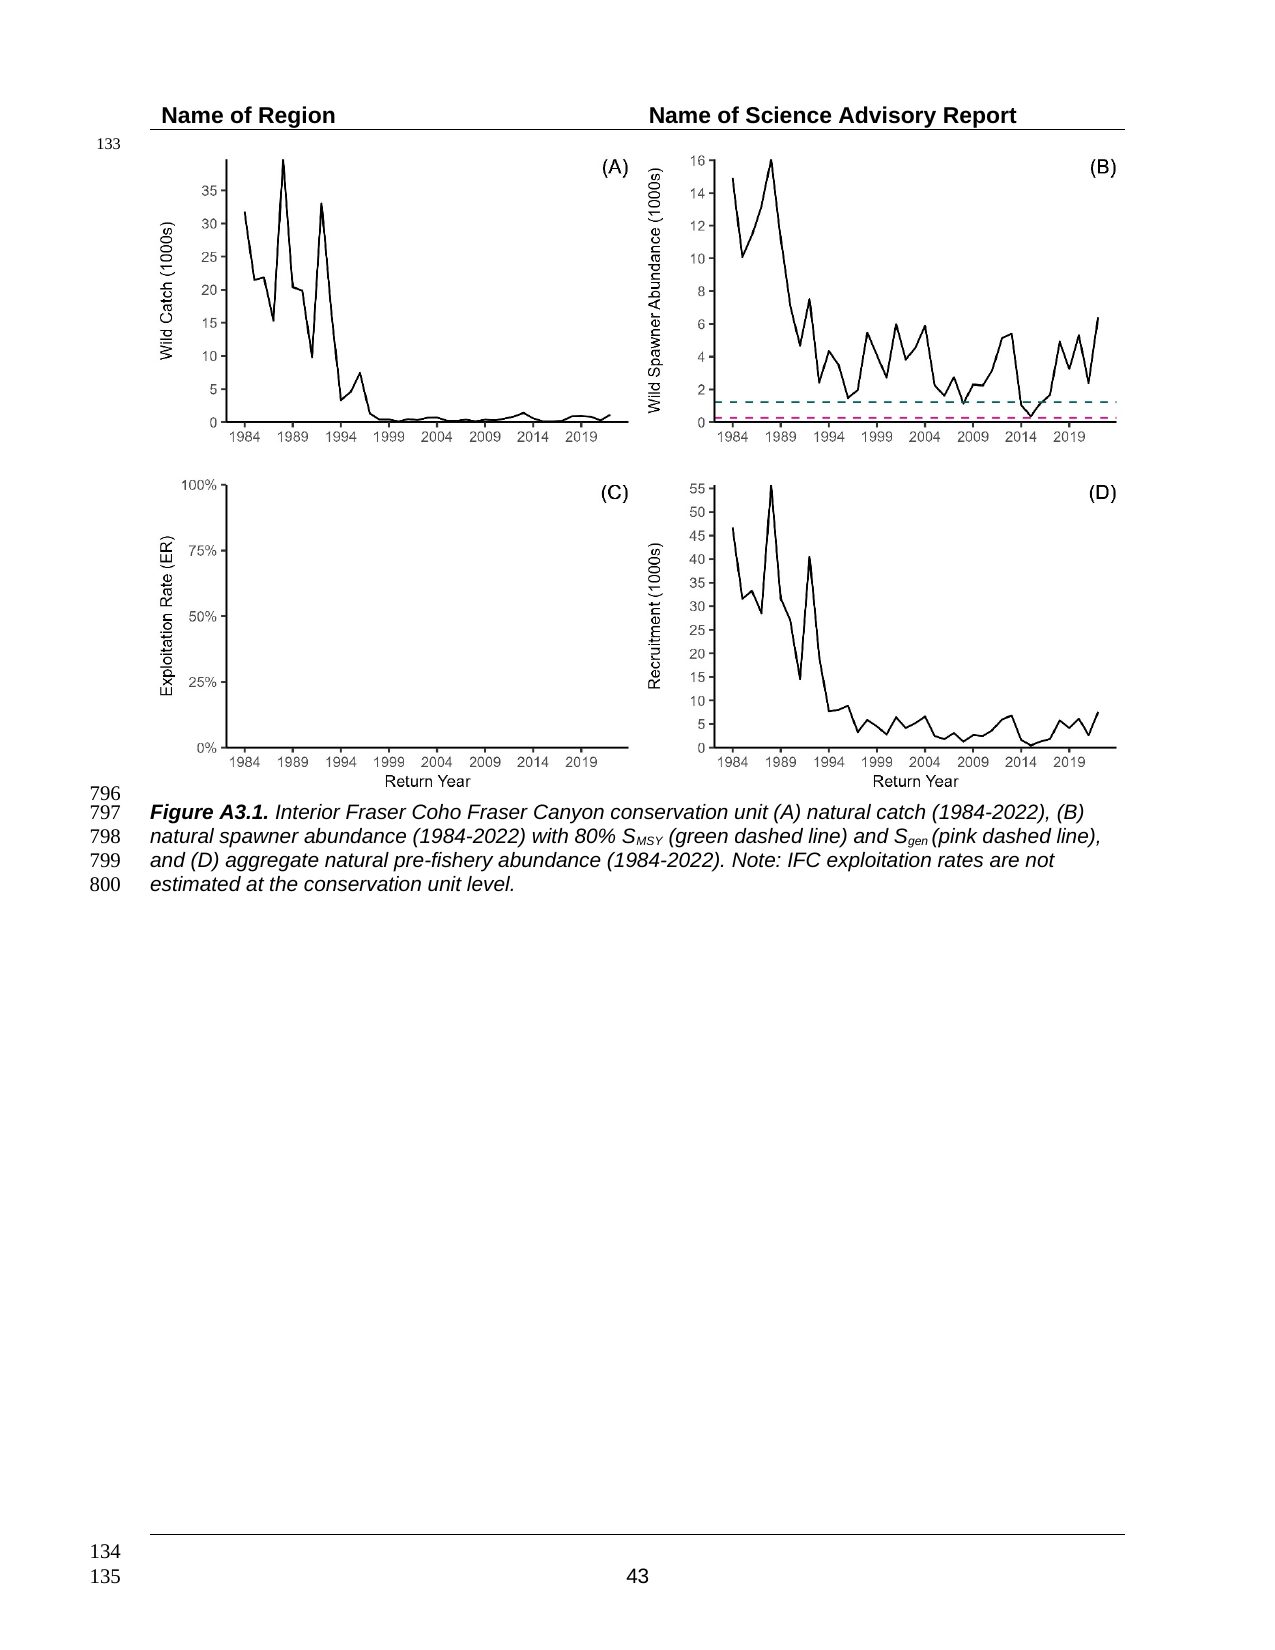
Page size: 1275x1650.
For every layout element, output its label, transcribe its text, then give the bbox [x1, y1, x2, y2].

picture [150, 150, 1125, 800]
text Figure A3.1. Interior Fraser Coho Fraser Canyon conservation unit (A) natural catch (1984-2022), (B) natural spawner abundance (1984-2022) with 80% SMSY (green dashed line) and Sgen (pink dashed line), and (D) aggregate natural pre-fishery abundance (1984-2022). Note: IFC exploitation rates are not estimated at the conservation unit level. [150, 800, 1125, 896]
